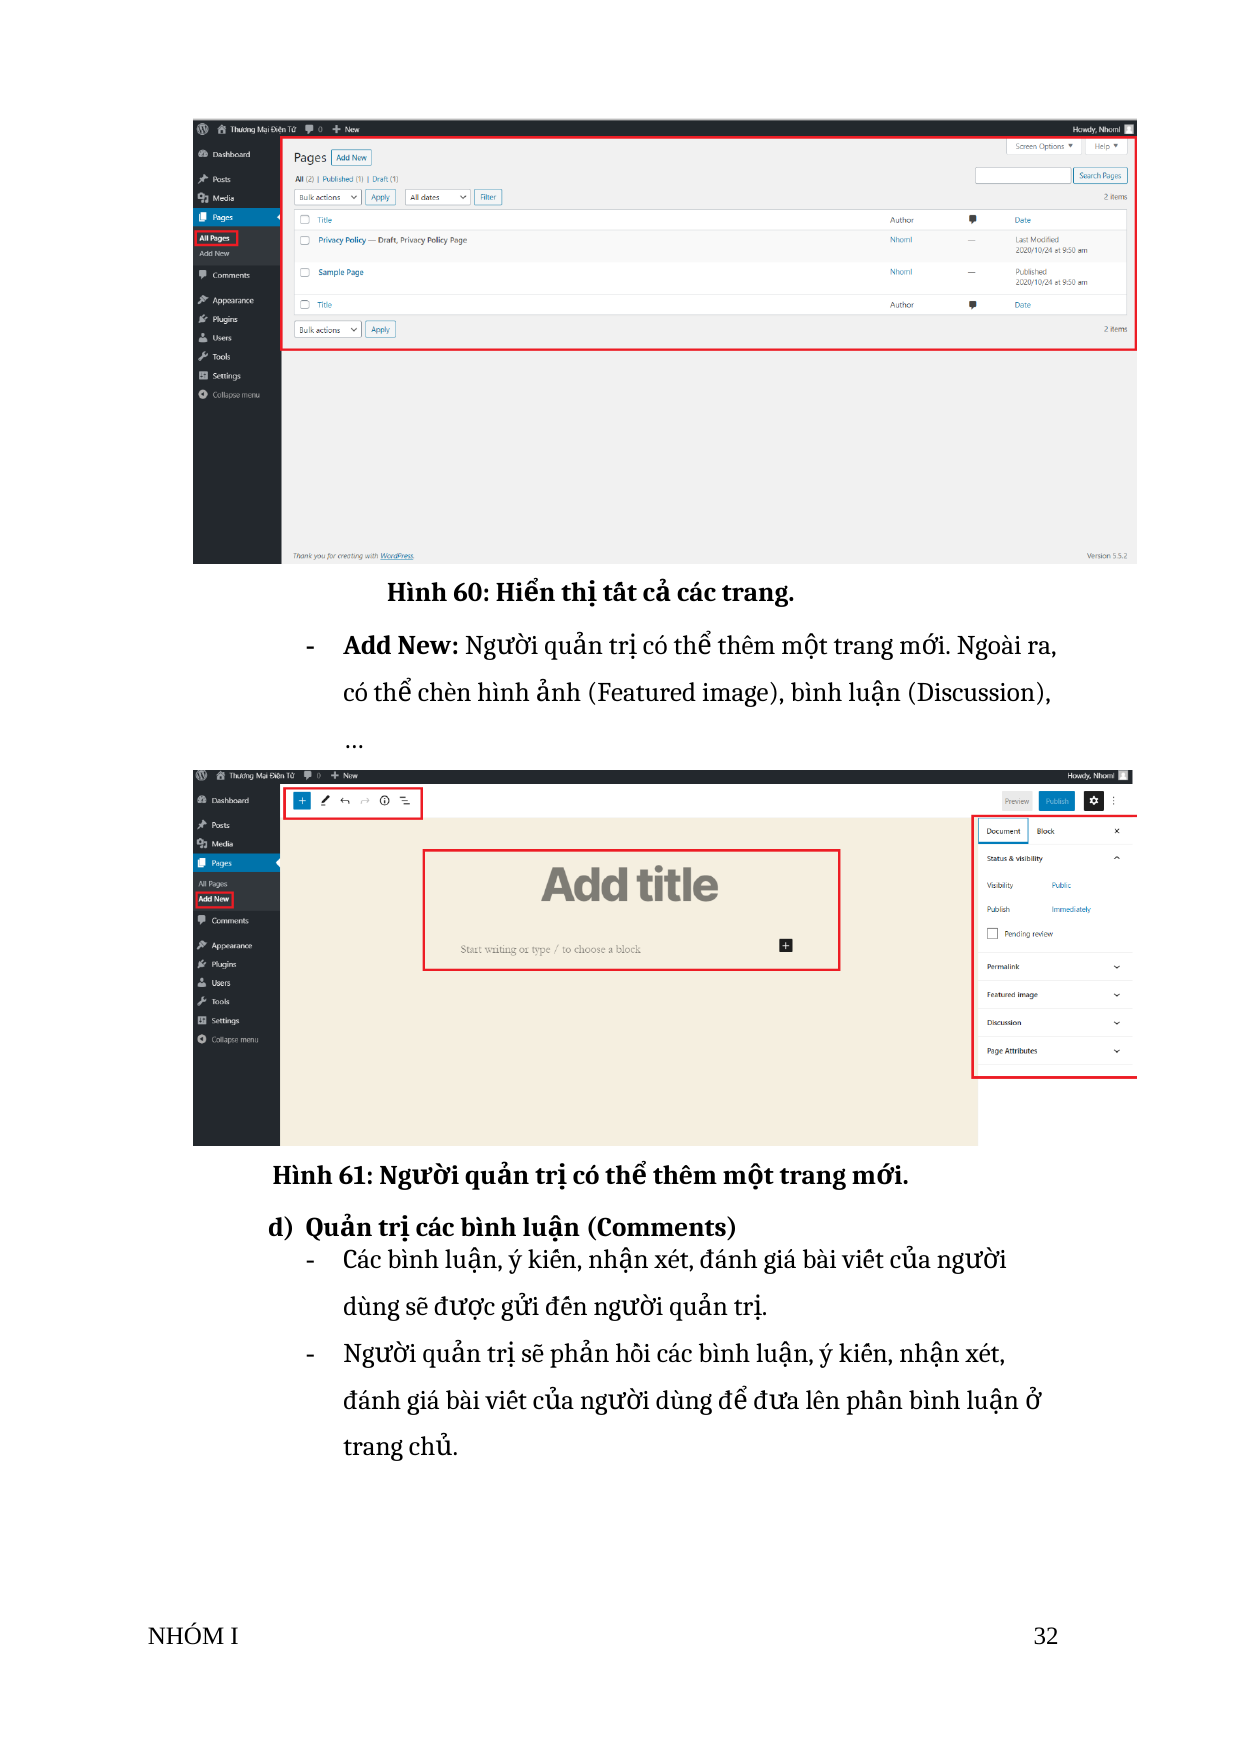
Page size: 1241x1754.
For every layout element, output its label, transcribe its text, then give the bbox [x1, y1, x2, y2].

picture [193, 118, 1137, 564]
picture [198, 859, 205, 867]
picture [193, 770, 1137, 1146]
list Người quản trị sẽ phản hồi các bình luận, ý kiến, nhận xét, đánh giá bài viết của người dùng để đưa lên phần bình luận ở trang chủ. [306, 1337, 1063, 1463]
list Add New: Người quản trị có thể thêm một trang mới. Ngoài ra, có thể chèn hình ảnh (Featured image), bình luận (Discussion),… [306, 629, 1063, 755]
text Hình 60: Hiển thị tất cả các trang. [118, 577, 1063, 609]
text Hình 61: Người quản trị có thể thêm một trang mới. [118, 1160, 1063, 1191]
list Các bình luận, ý kiến, nhận xét, đánh giá bài viết của người dùng sẽ được gửi đến người quản trị. [306, 1243, 1063, 1322]
subtitle Quản trị các bình luận (Comments) [268, 1212, 1063, 1243]
picture [200, 213, 206, 221]
